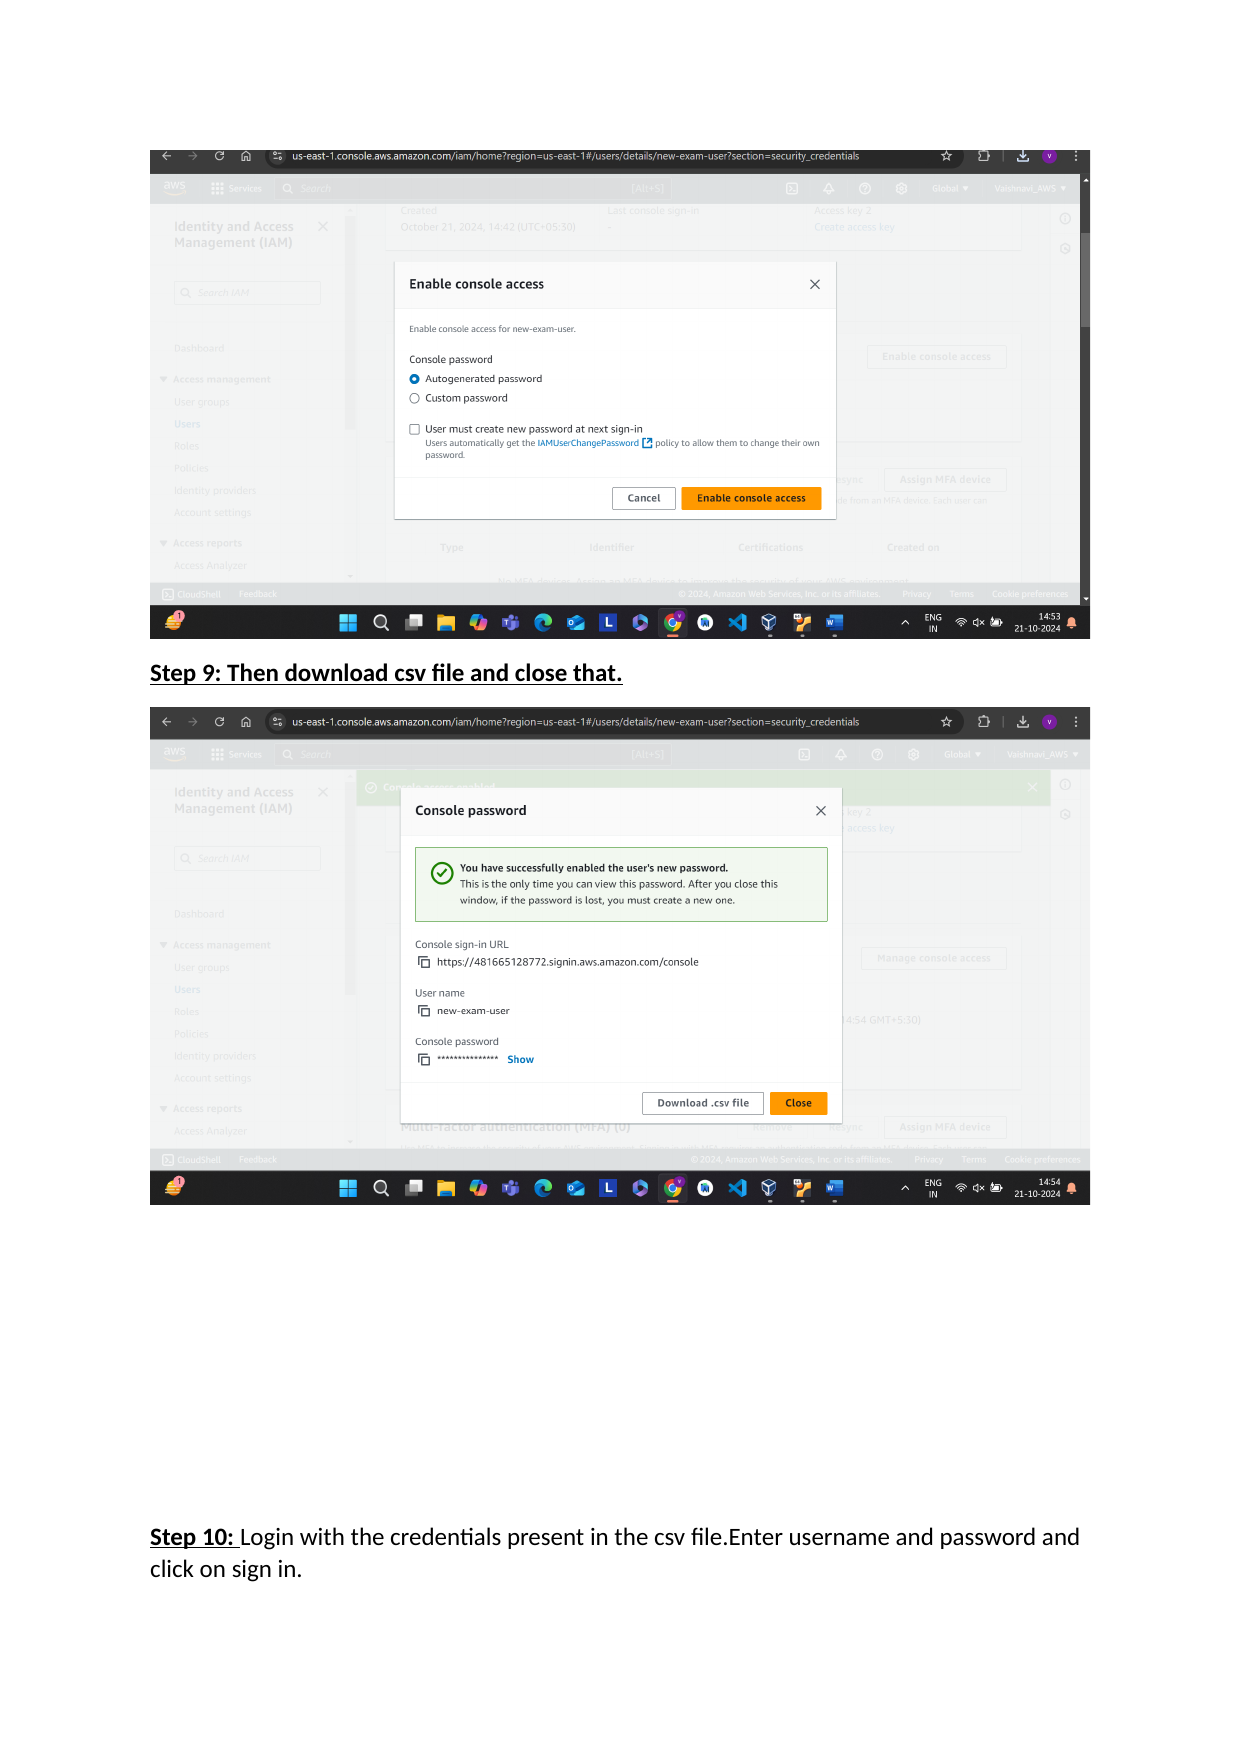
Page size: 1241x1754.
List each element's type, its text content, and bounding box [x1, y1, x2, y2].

text Step 10: Login with the credentials present in the csv file.Enter username and password and click on sign in. [150, 1521, 1090, 1584]
picture [150, 150, 1091, 639]
text Step 9: Then download csv file and close that. [150, 658, 1090, 688]
picture [150, 707, 1091, 1205]
